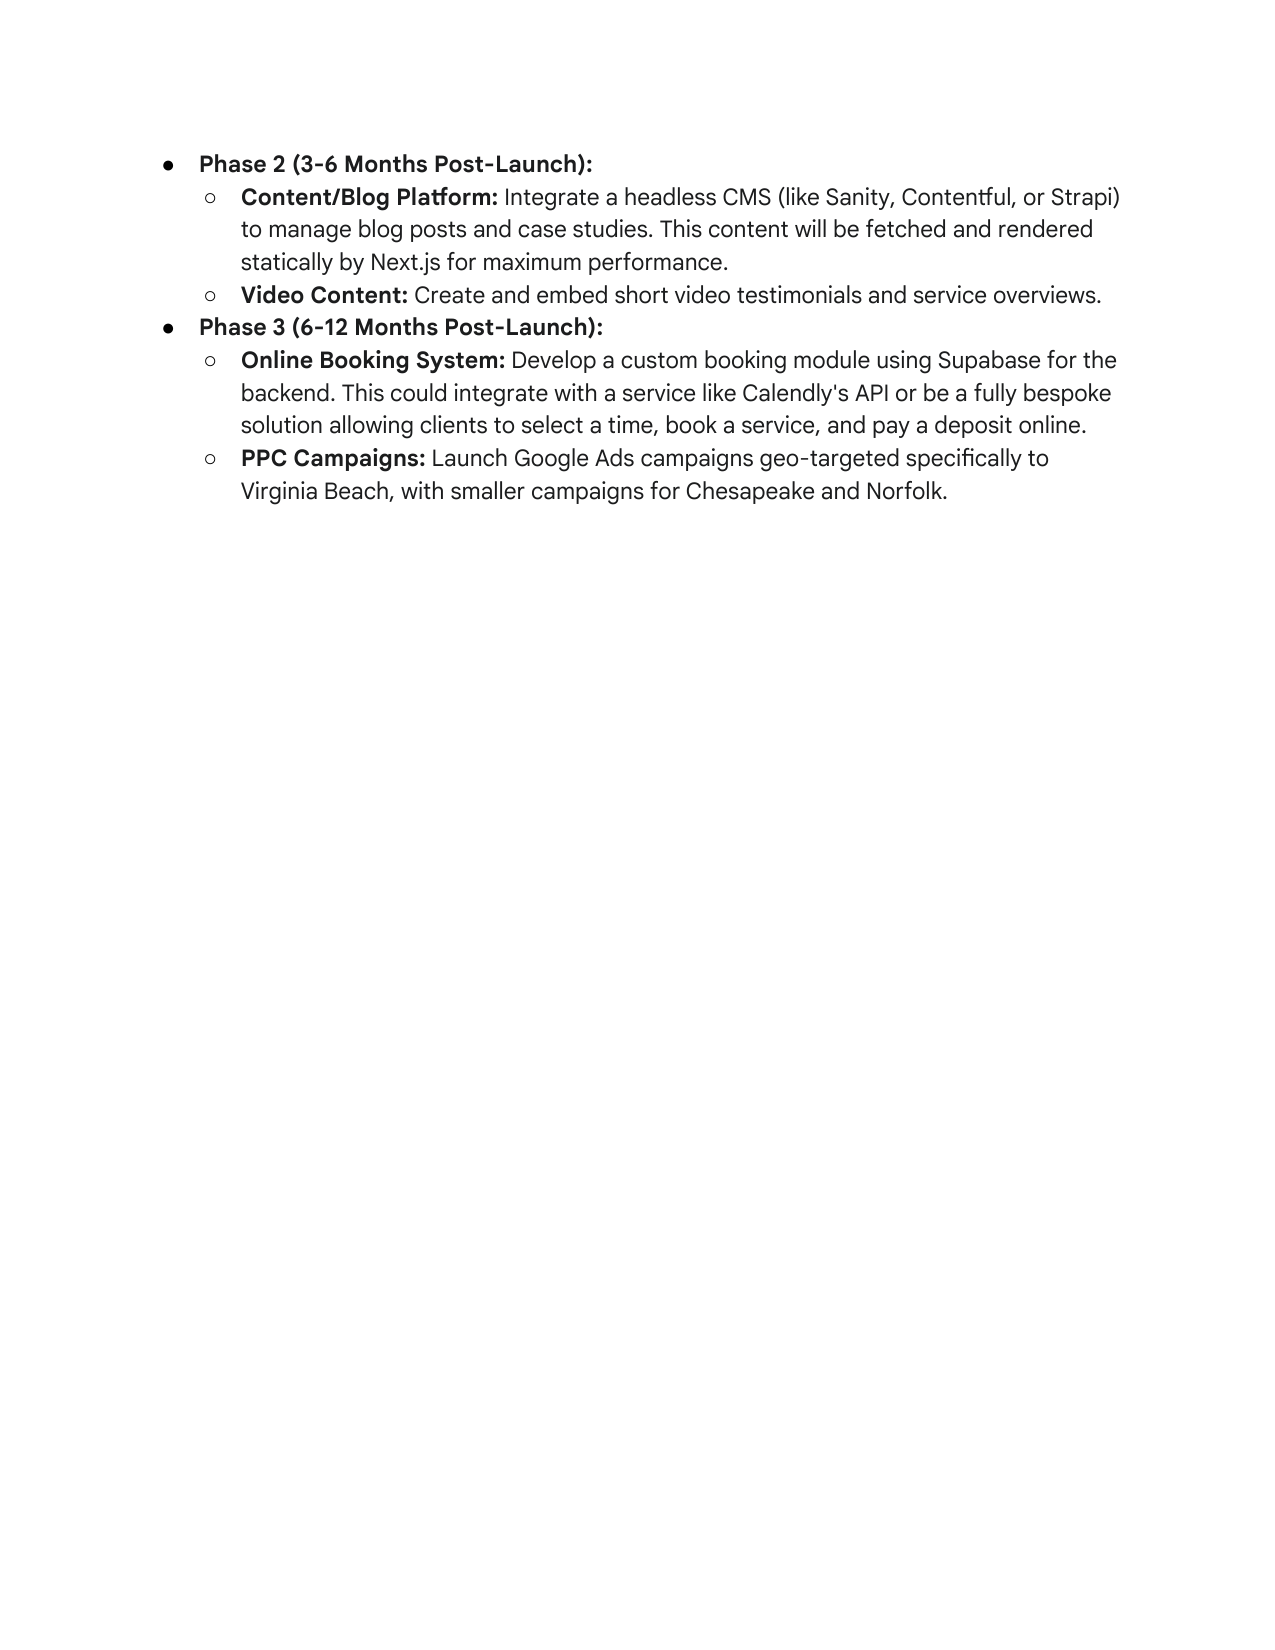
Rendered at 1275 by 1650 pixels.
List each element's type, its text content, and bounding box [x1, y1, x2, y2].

list PPC Campaigns: Launch Google Ads campaigns geo-targeted specifically to Virginia Beach, with smaller campaigns for Chesapeake and Norfolk. [203, 444, 1125, 506]
list Phase 2 (3-6 Months Post-Launch): [161, 150, 1125, 179]
list Video Content: Create and embed short video testimonials and service overviews. [203, 281, 1125, 309]
list Content/Blog Platform: Integrate a headless CMS (like Sanity, Contentful, or Strapi) to manage blog posts and case studies. This content will be fetched and rendered statically by Next.js for maximum performance. [203, 183, 1125, 277]
list Online Booking System: Develop a custom booking module using Supabase for the backend. This could integrate with a service like Calendly's API or be a fully bespoke solution allowing clients to select a time, book a service, and pay a deposit online. [203, 346, 1125, 440]
list Phase 3 (6-12 Months Post-Launch): [161, 313, 1125, 342]
